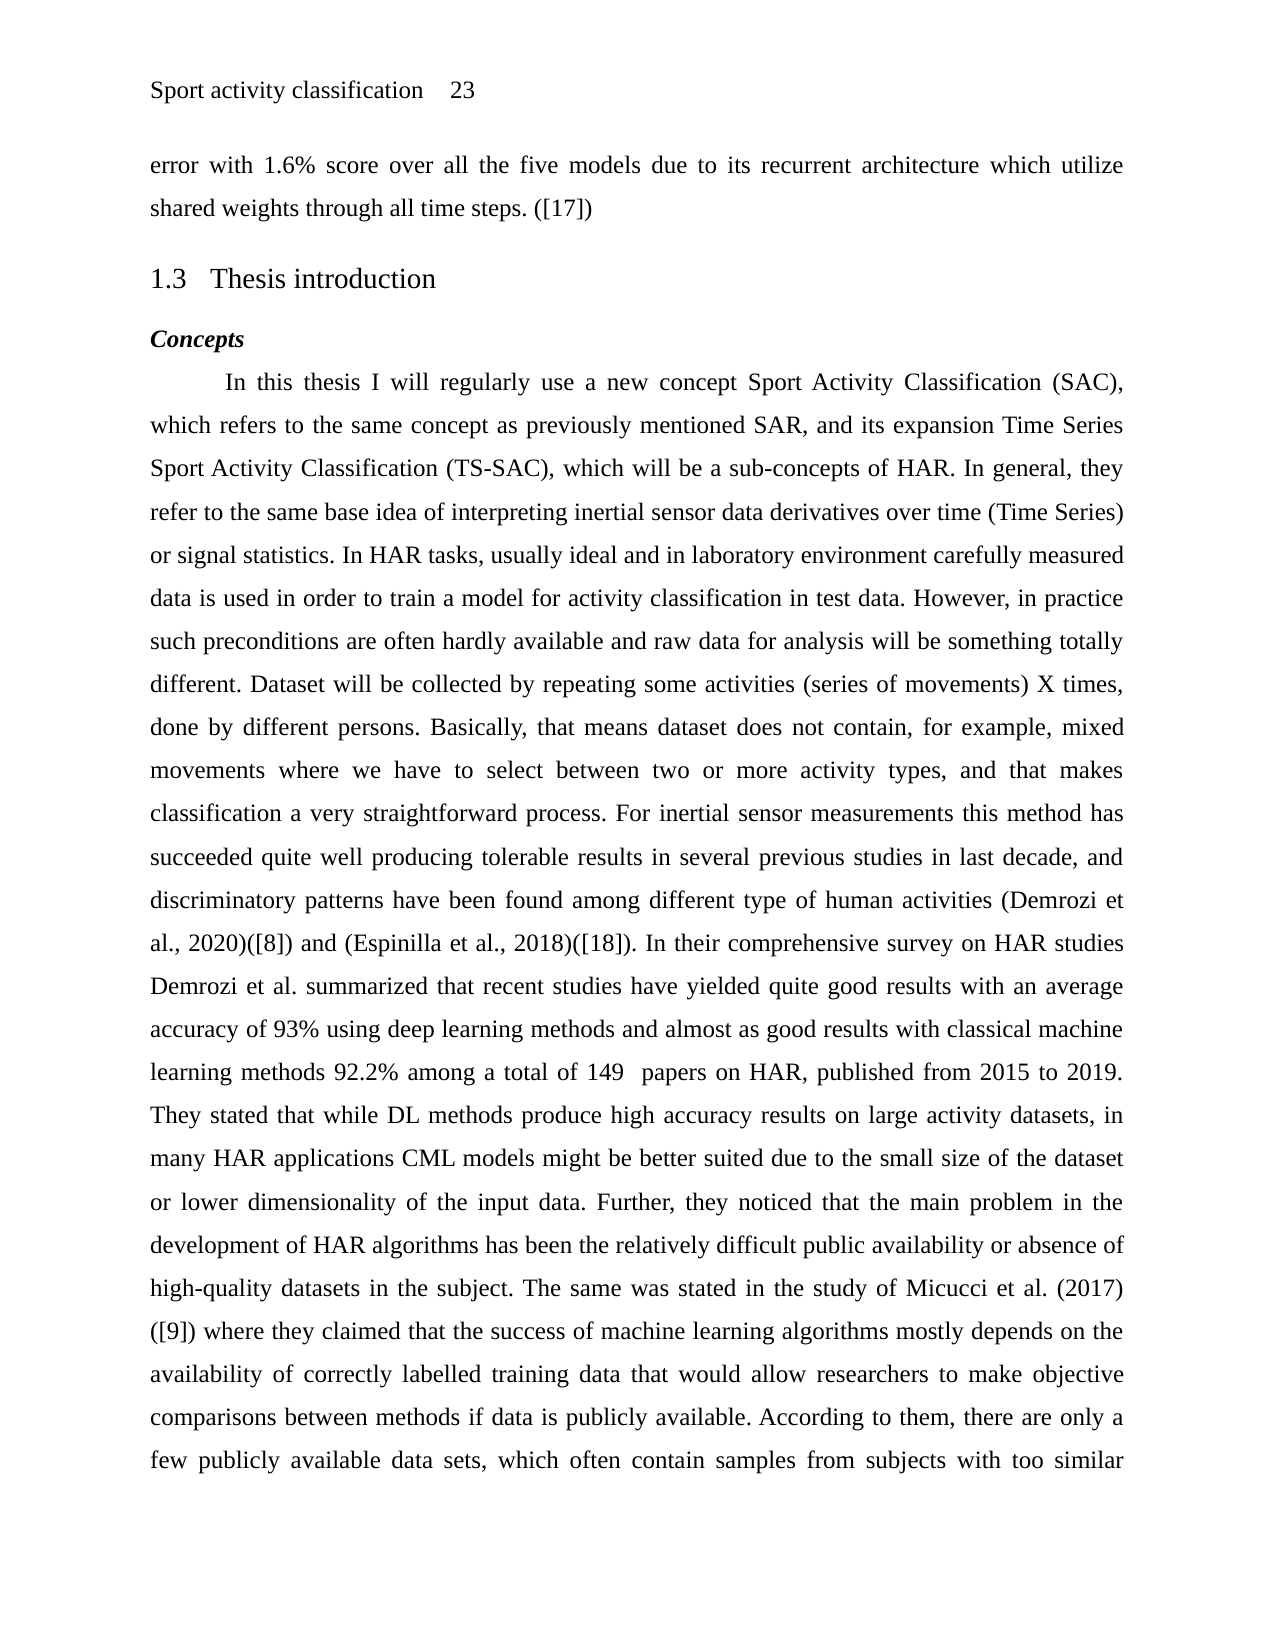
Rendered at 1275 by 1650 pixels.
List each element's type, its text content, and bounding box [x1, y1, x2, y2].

subtitle Concepts [150, 324, 1125, 353]
subtitle Thesis introduction [150, 261, 1125, 295]
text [150, 150, 1125, 222]
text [150, 367, 1125, 1474]
